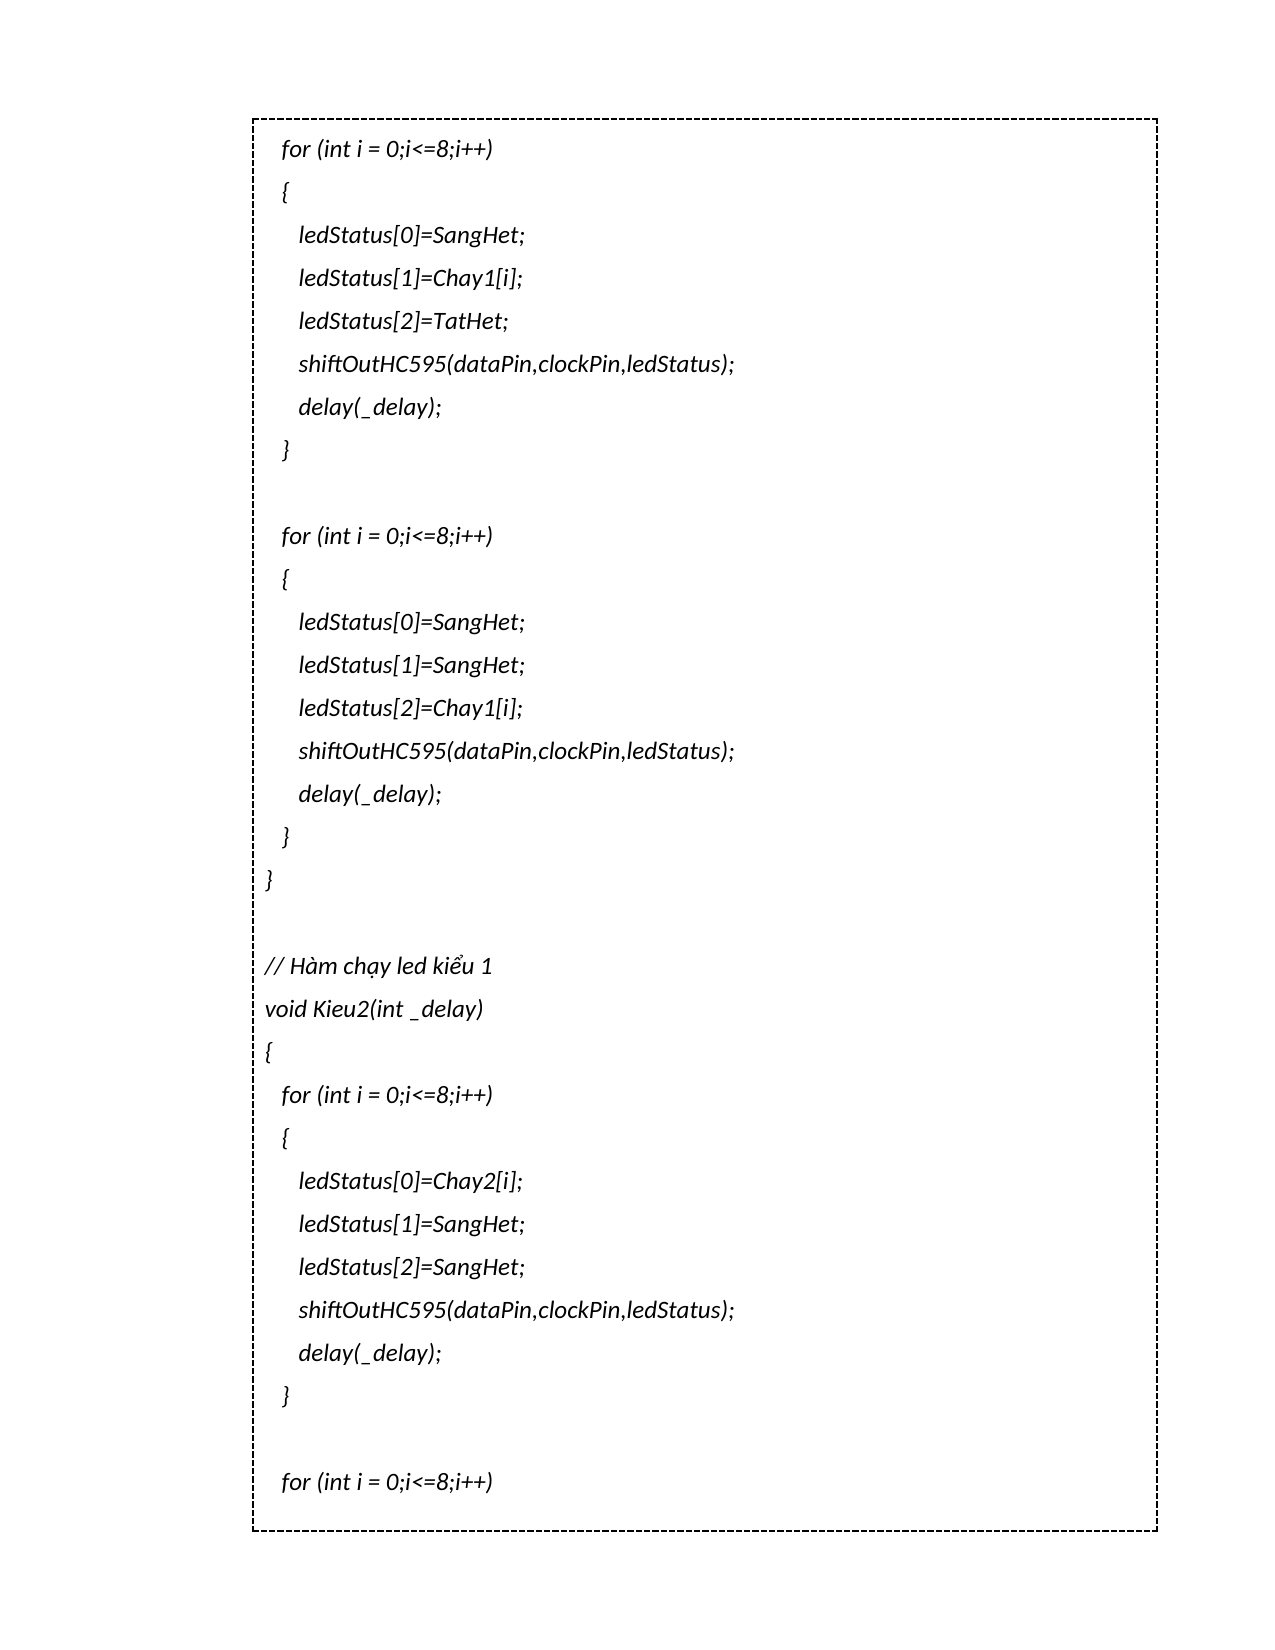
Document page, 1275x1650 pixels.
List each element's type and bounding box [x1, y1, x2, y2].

table_header [253, 118, 1157, 1530]
